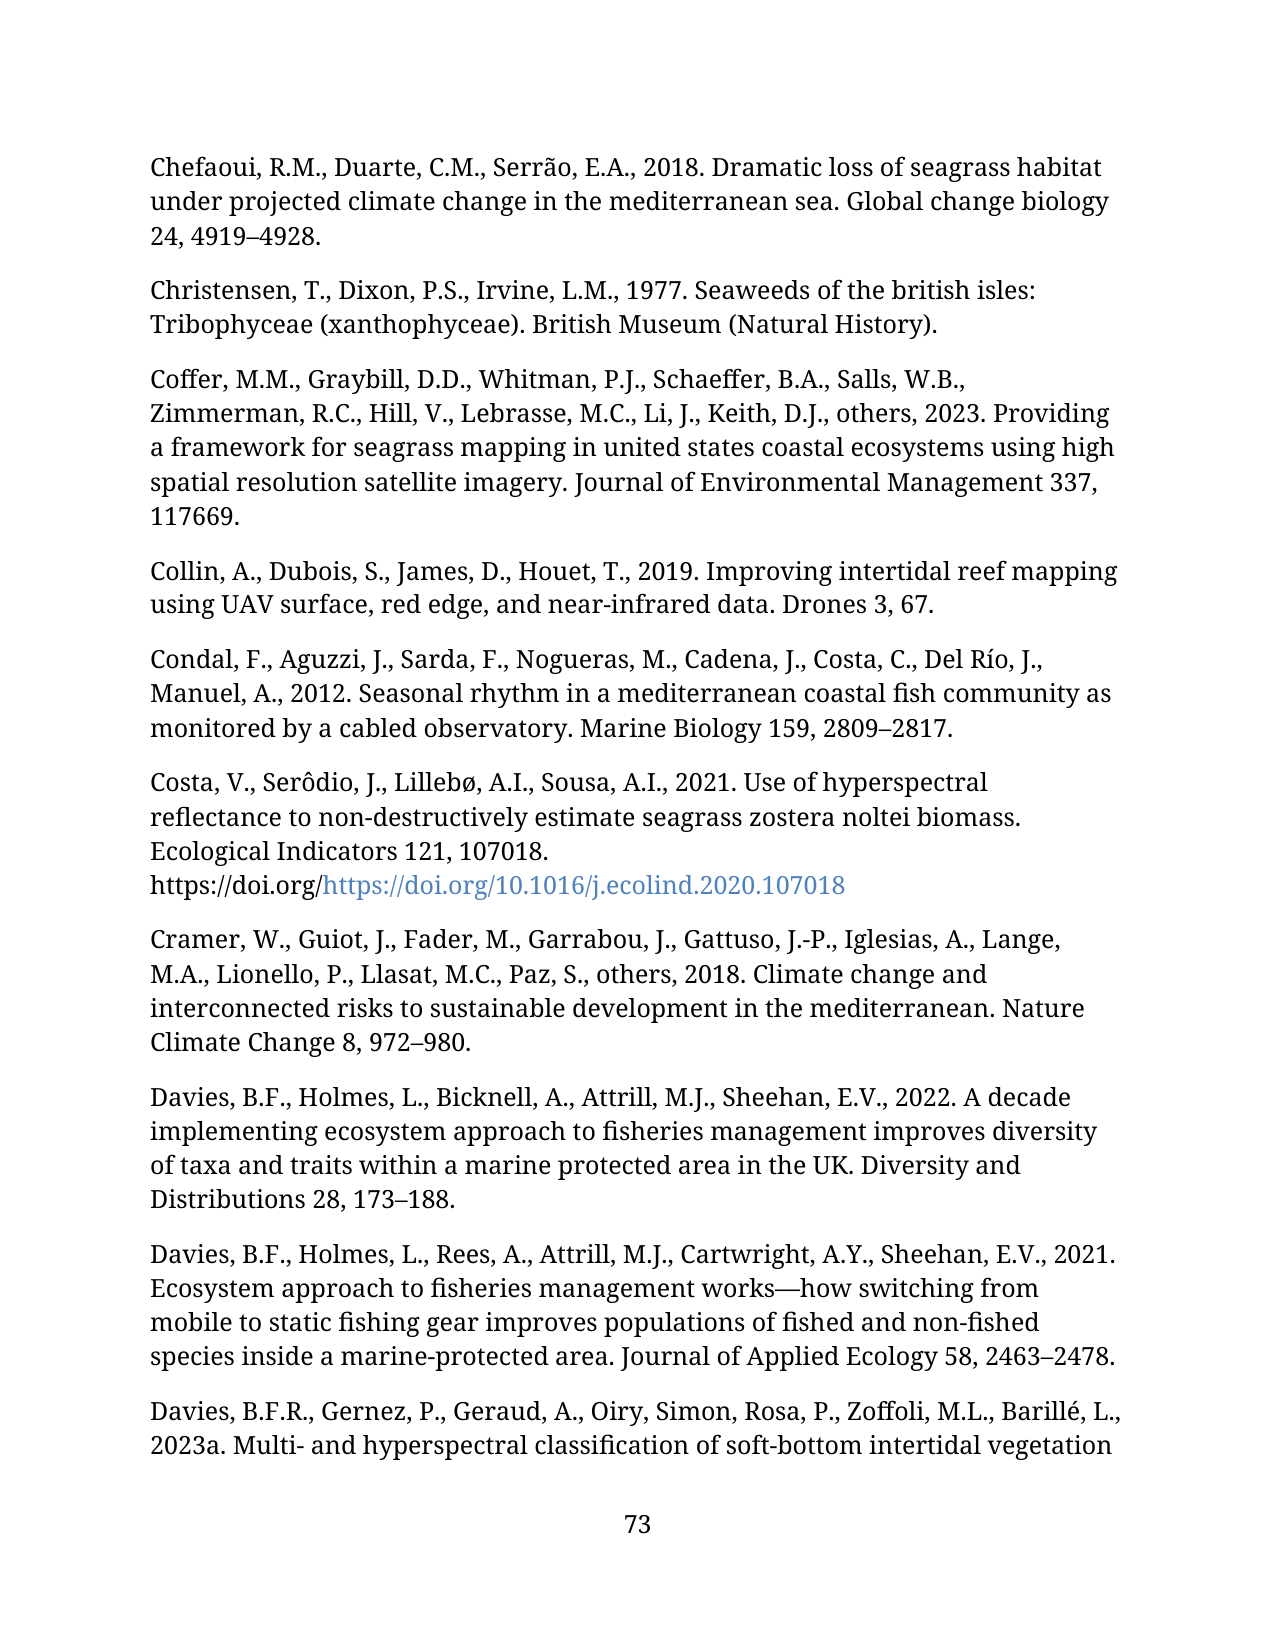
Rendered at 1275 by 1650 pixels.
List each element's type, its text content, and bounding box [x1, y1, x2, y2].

text Collin, A., Dubois, S., James, D., Houet, T., 2019. Improving intertidal reef mapping using UAV surface, red edge, and near-infrared data. Drones 3, 67. [150, 553, 1125, 621]
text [150, 1393, 1125, 1462]
text Costa, V., Serôdio, J., Lillebø, A.I., Sousa, A.I., 2021. Use of hyperspectral reflectance to non-destructively estimate seagrass zostera noltei biomass. Ecological Indicators 121, 107018. https://doi.org/https://doi.org/10.1016/j.ecolind.2020.107018 [150, 765, 1125, 901]
text Coffer, M.M., Graybill, D.D., Whitman, P.J., Schaeffer, B.A., Salls, W.B., Zimmerman, R.C., Hill, V., Lebrasse, M.C., Li, J., Keith, D.J., others, 2023. Providing a framework for seagrass mapping in united states coastal ecosystems using high spatial resolution satellite imagery. Journal of Environmental Management 337, 117669. [150, 362, 1125, 532]
text Davies, B.F., Holmes, L., Rees, A., Attrill, M.J., Cartwright, A.Y., Sheehan, E.V., 2021. Ecosystem approach to fisheries management works—how switching from mobile to static fishing gear improves populations of fished and non-fished species inside a marine-protected area. Journal of Applied Ecology 58, 2463–2478. [150, 1236, 1125, 1373]
text Christensen, T., Dixon, P.S., Irvine, L.M., 1977. Seaweeds of the british isles: Tribophyceae (xanthophyceae). British Museum (Natural History). [150, 273, 1125, 341]
text Davies, B.F., Holmes, L., Bicknell, A., Attrill, M.J., Sheehan, E.V., 2022. A decade implementing ecosystem approach to fisheries management improves diversity of taxa and traits within a marine protected area in the UK. Diversity and Distributions 28, 173–188. [150, 1079, 1125, 1216]
text Condal, F., Aguzzi, J., Sarda, F., Nogueras, M., Cadena, J., Costa, C., Del Rı́o, J., Manuel, A., 2012. Seasonal rhythm in a mediterranean coastal fish community as monitored by a cabled observatory. Marine Biology 159, 2809–2817. [150, 642, 1125, 744]
text Cramer, W., Guiot, J., Fader, M., Garrabou, J., Gattuso, J.-P., Iglesias, A., Lange, M.A., Lionello, P., Llasat, M.C., Paz, S., others, 2018. Climate change and interconnected risks to sustainable development in the mediterranean. Nature Climate Change 8, 972–980. [150, 922, 1125, 1058]
text Chefaoui, R.M., Duarte, C.M., Serrão, E.A., 2018. Dramatic loss of seagrass habitat under projected climate change in the mediterranean sea. Global change biology 24, 4919–4928. [150, 150, 1125, 252]
